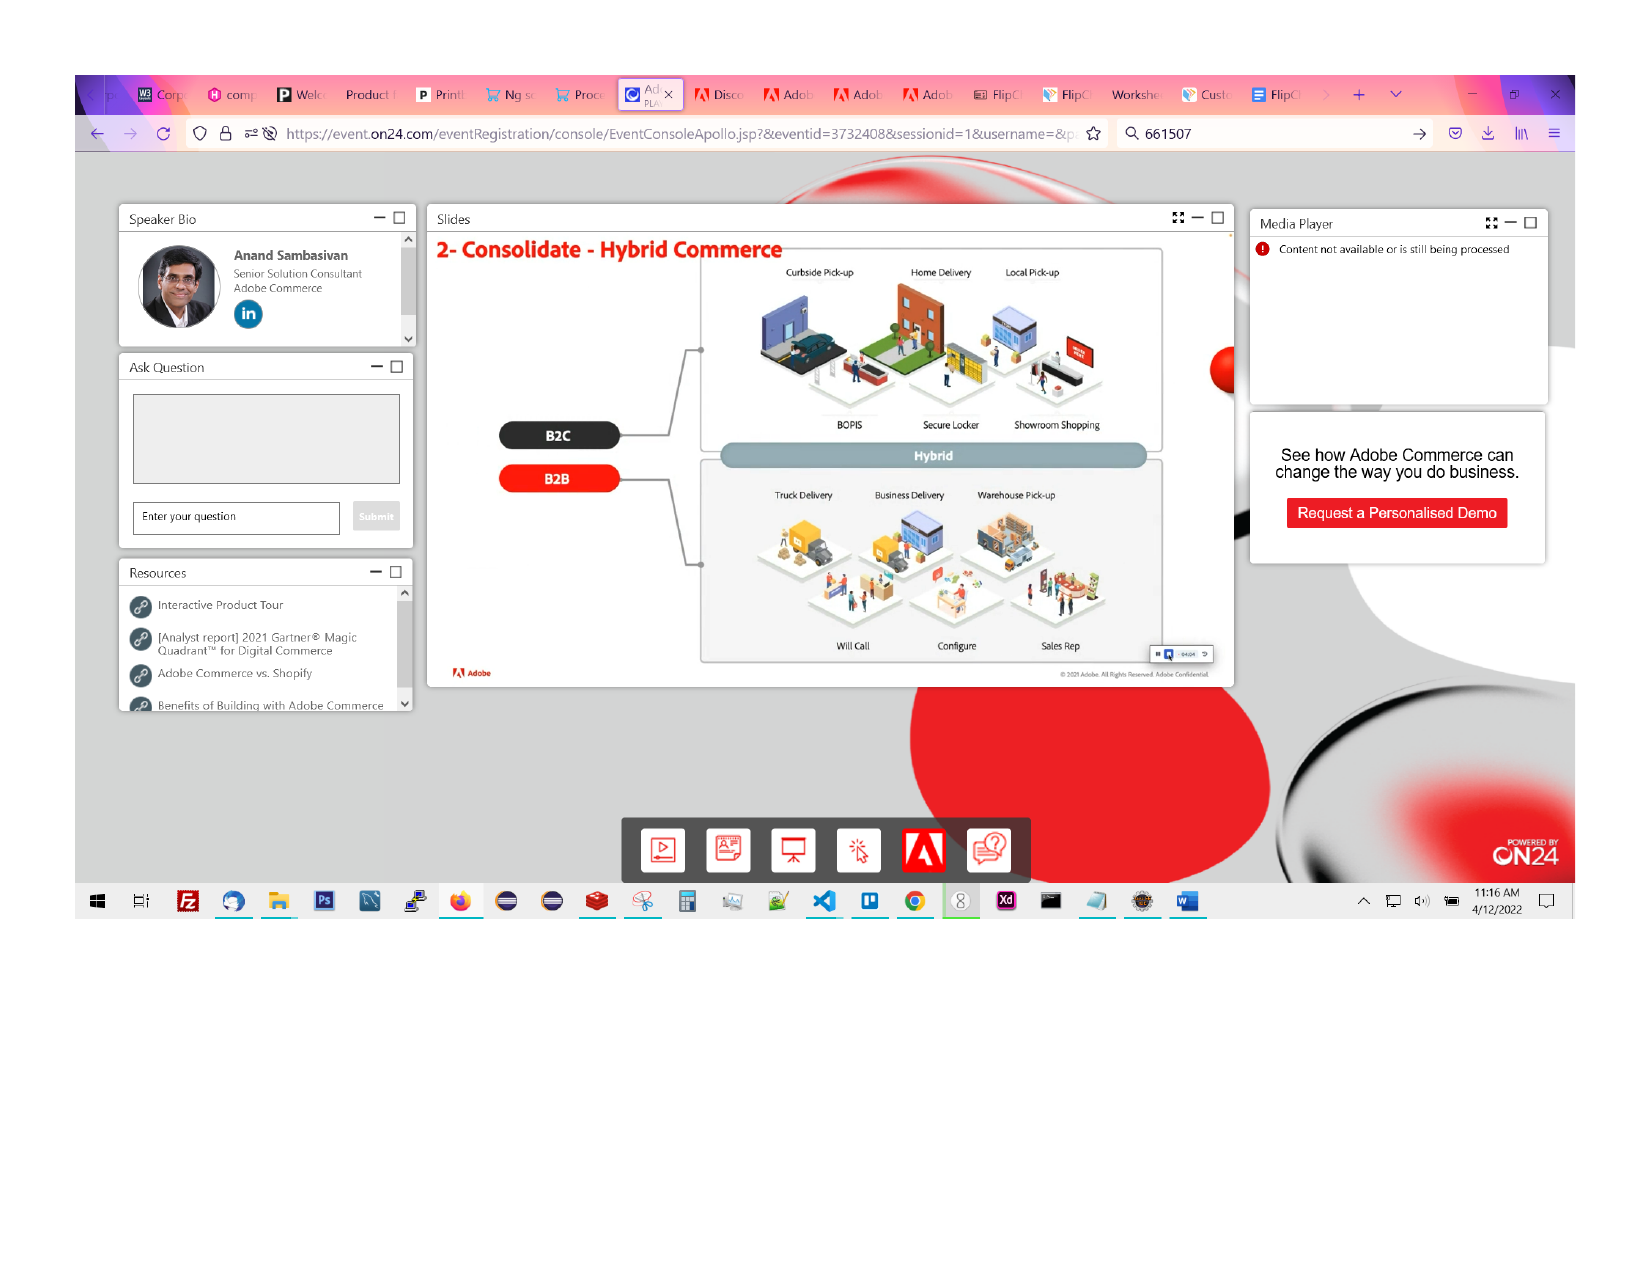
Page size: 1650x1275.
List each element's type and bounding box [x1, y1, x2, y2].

picture [75, 75, 1575, 919]
